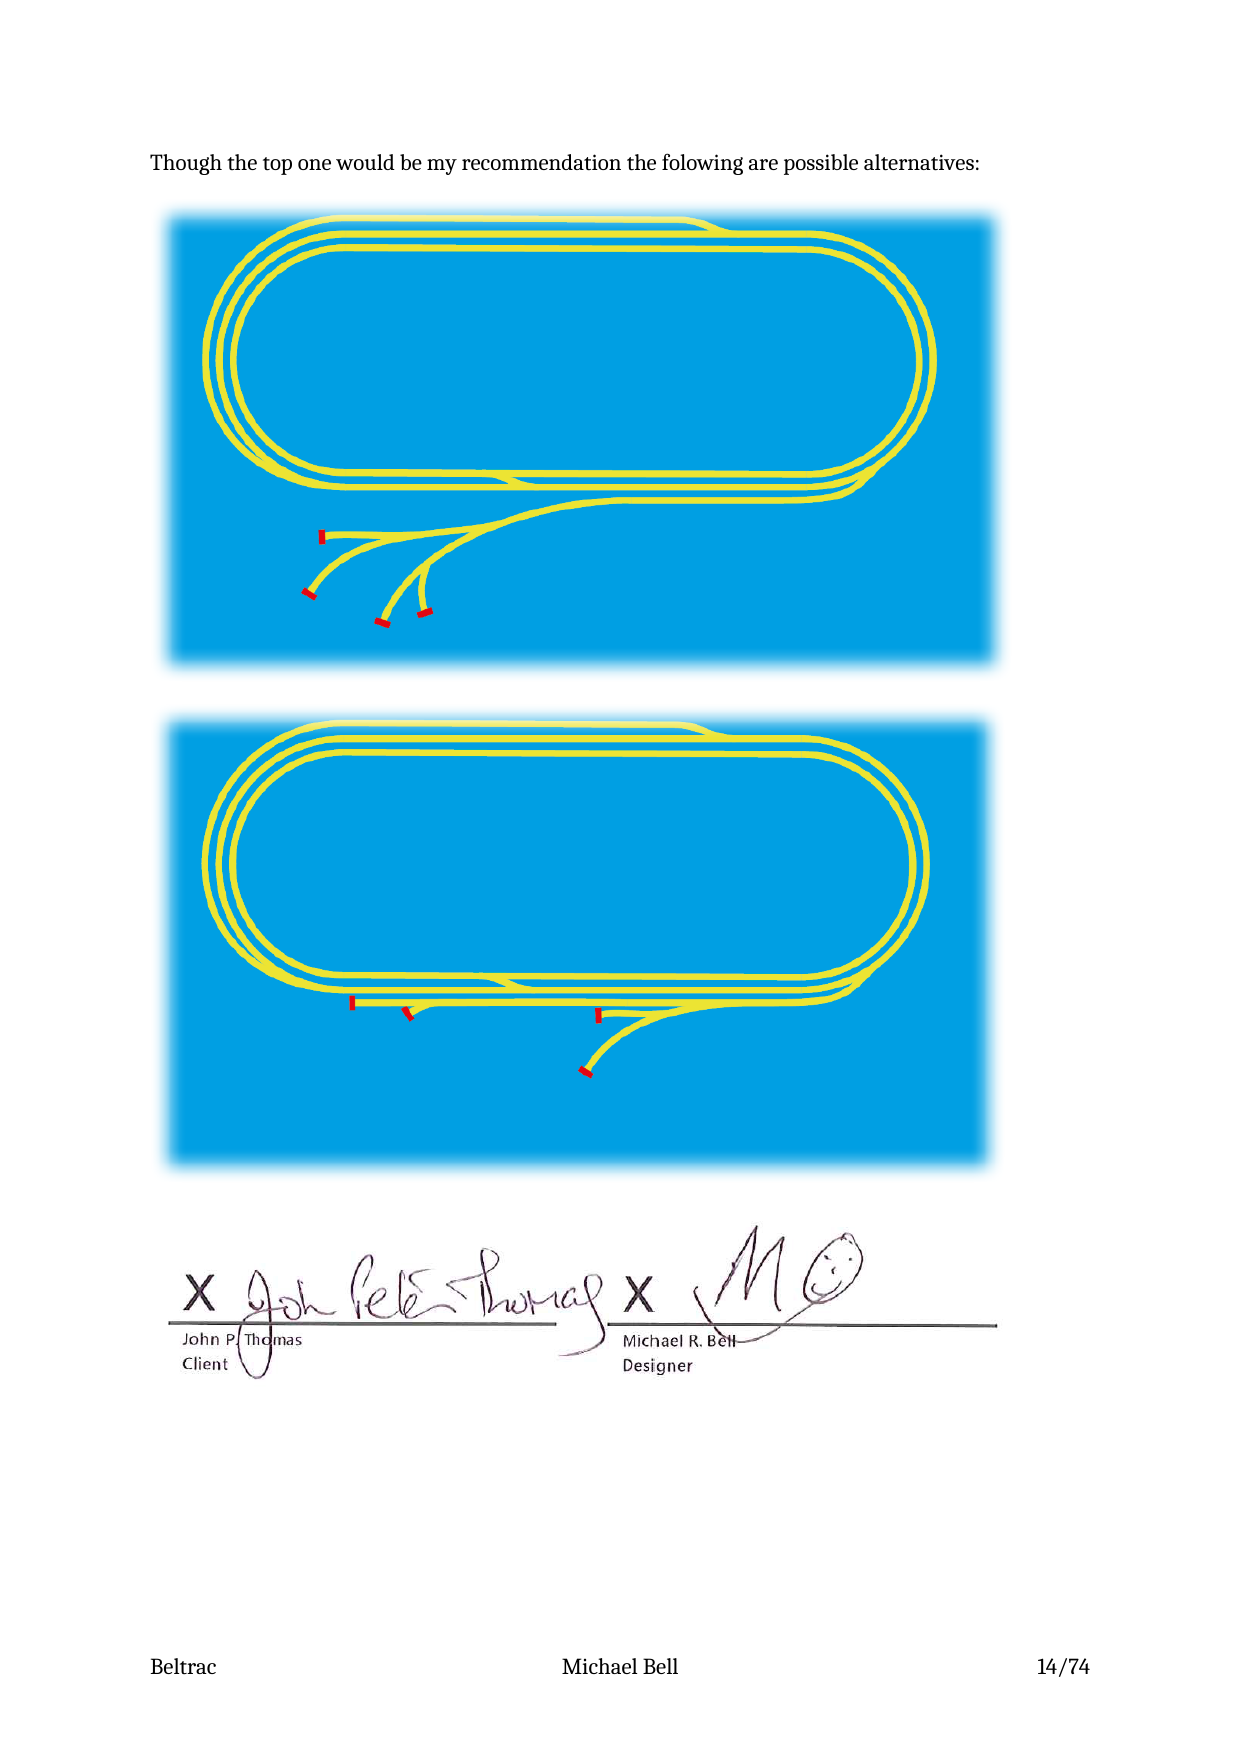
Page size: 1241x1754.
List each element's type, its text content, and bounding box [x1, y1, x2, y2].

picture [150, 1205, 1008, 1416]
text Though the top one would be my recommendation the folowing are possible alternatives: [150, 150, 1090, 176]
picture [202, 733, 929, 1077]
picture [203, 228, 936, 627]
